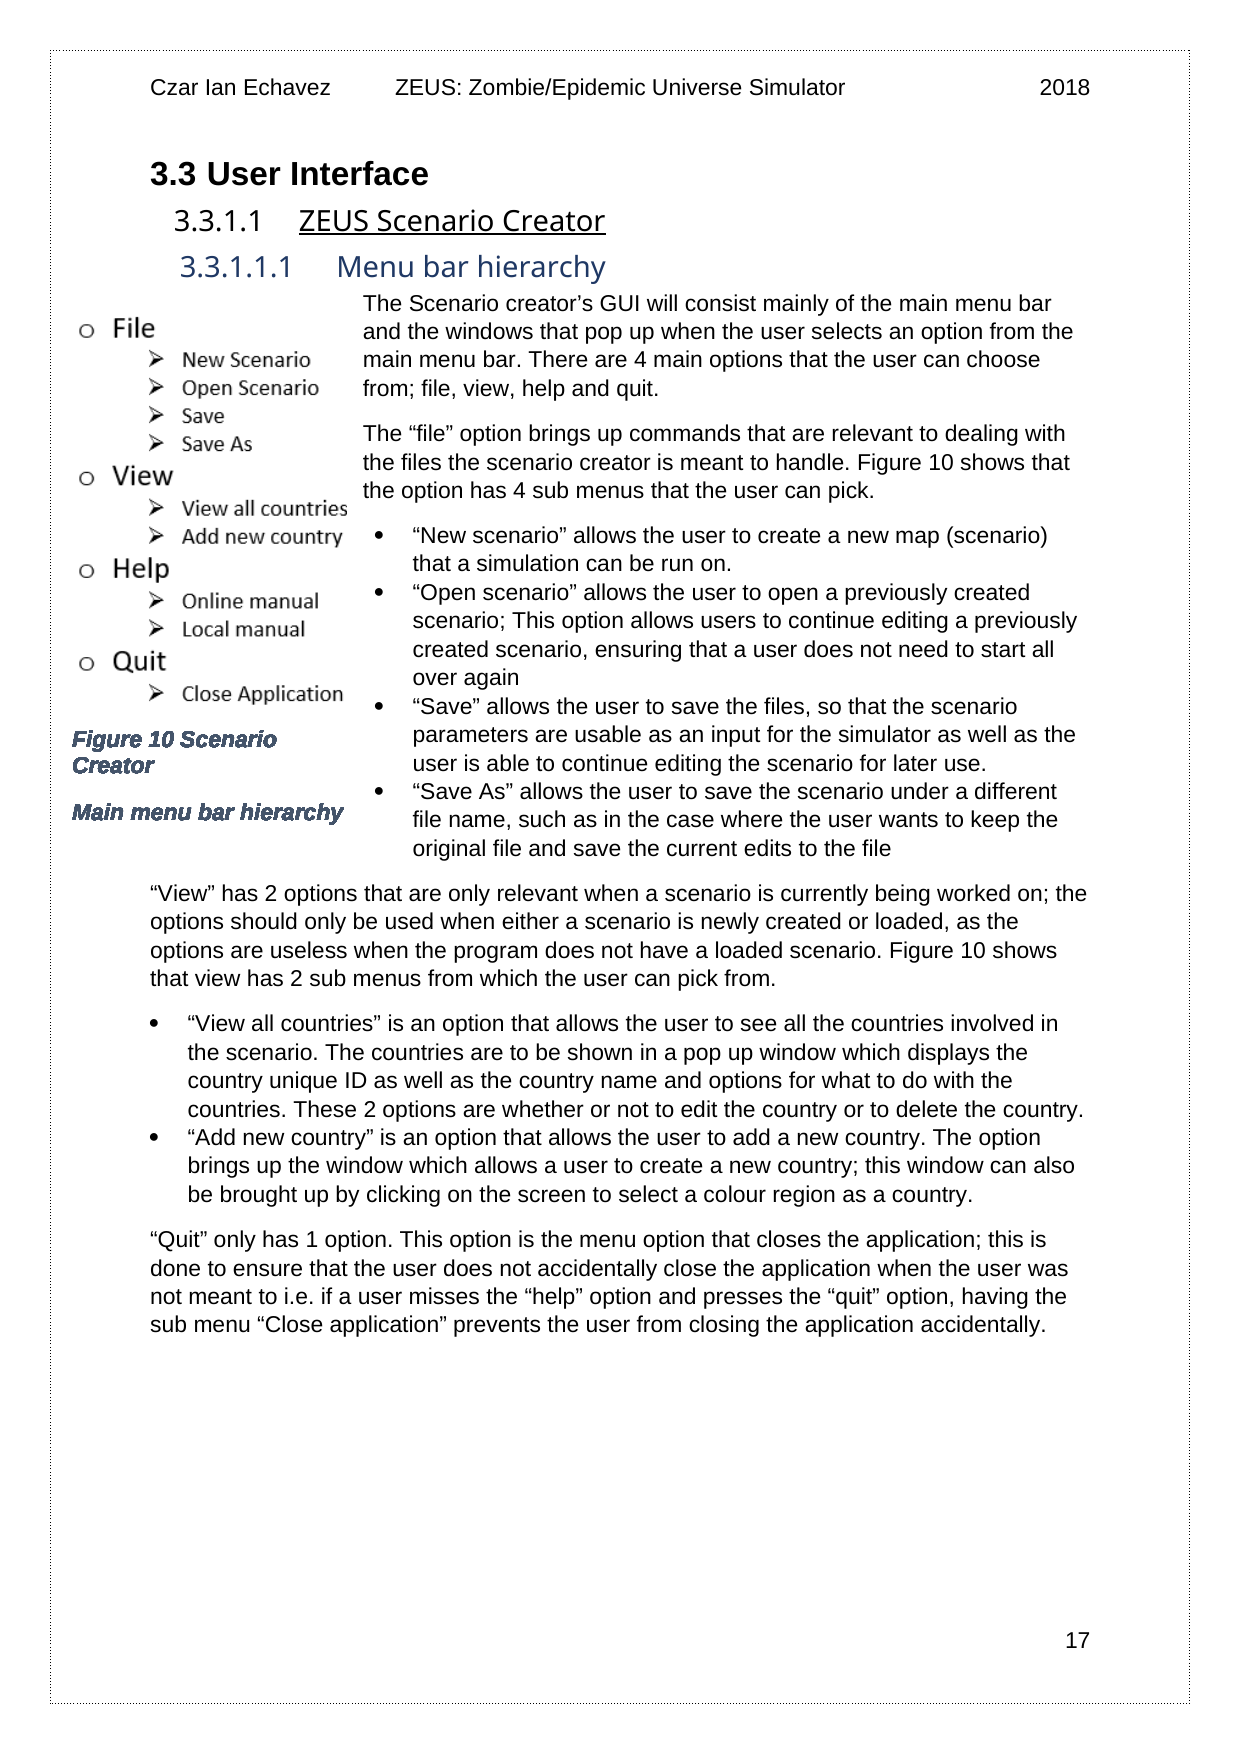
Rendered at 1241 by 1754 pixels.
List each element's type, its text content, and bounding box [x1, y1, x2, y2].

list “New scenario” allows the user to create a new map (scenario) that a simulation can be run on. [375, 522, 1090, 577]
text “View” has 2 options that are only relevant when a scenario is currently being worked on; the options should only be used when either a scenario is newly created or loaded, as the options are useless when the program does not have a loaded scenario. Figure 10 shows that view has 2 sub menus from which the user can pick from. [150, 880, 1090, 992]
picture [71, 311, 347, 717]
list “Save As” allows the user to save the scenario under a different file name, such as in the case where the user wants to keep the original file and save the current edits to the file [375, 778, 1090, 861]
text The Scenario creator’s GUI will consist mainly of the main menu bar and the windows that pop up when the user selects an option from the main menu bar. There are 4 main options that the user can choose from; file, view, help and quit. [150, 289, 1090, 401]
text The “file” option brings up commands that are relevant to dealing with the files the scenario creator is meant to handle. Figure 10 shows that the option has 4 sub menus that the user can pick. [347, 420, 1090, 503]
text “Quit” only has 1 option. This option is the menu option that closes the application; this is done to ensure that the user does not accidentally close the application when the user was not meant to i.e. if a user misses the “help” option and presses the “quit” option, having the sub menu “Close application” prevents the user from closing the application accidentally. [150, 1226, 1090, 1338]
list “Save” allows the user to save the files, so that the scenario parameters are usable as an input for the simulator as well as the user is able to continue editing the scenario for later use. [375, 693, 1090, 776]
subtitle Menu bar hierarchy [179, 247, 1090, 286]
list “Open scenario” allows the user to open a previously created scenario; This option allows users to continue editing a previously created scenario, ensuring that a user does not need to start all over again [375, 579, 1090, 691]
subtitle User Interface [150, 154, 1090, 193]
list “Add new country” is an option that allows the user to add a new country. The option brings up the window which allows a user to create a new country; this window can also be brought up by clicking on the screen to select a colour region as a country. [150, 1124, 1090, 1207]
list “View all countries” is an option that allows the user to see all the countries involved in the scenario. The countries are to be shown in a pop up window which displays the country unique ID as well as the country name and options for what to do with the countries. These 2 options are whether or not to edit the country or to delete the country. [150, 1010, 1090, 1122]
subtitle ZEUS Scenario Creator [174, 200, 1090, 239]
